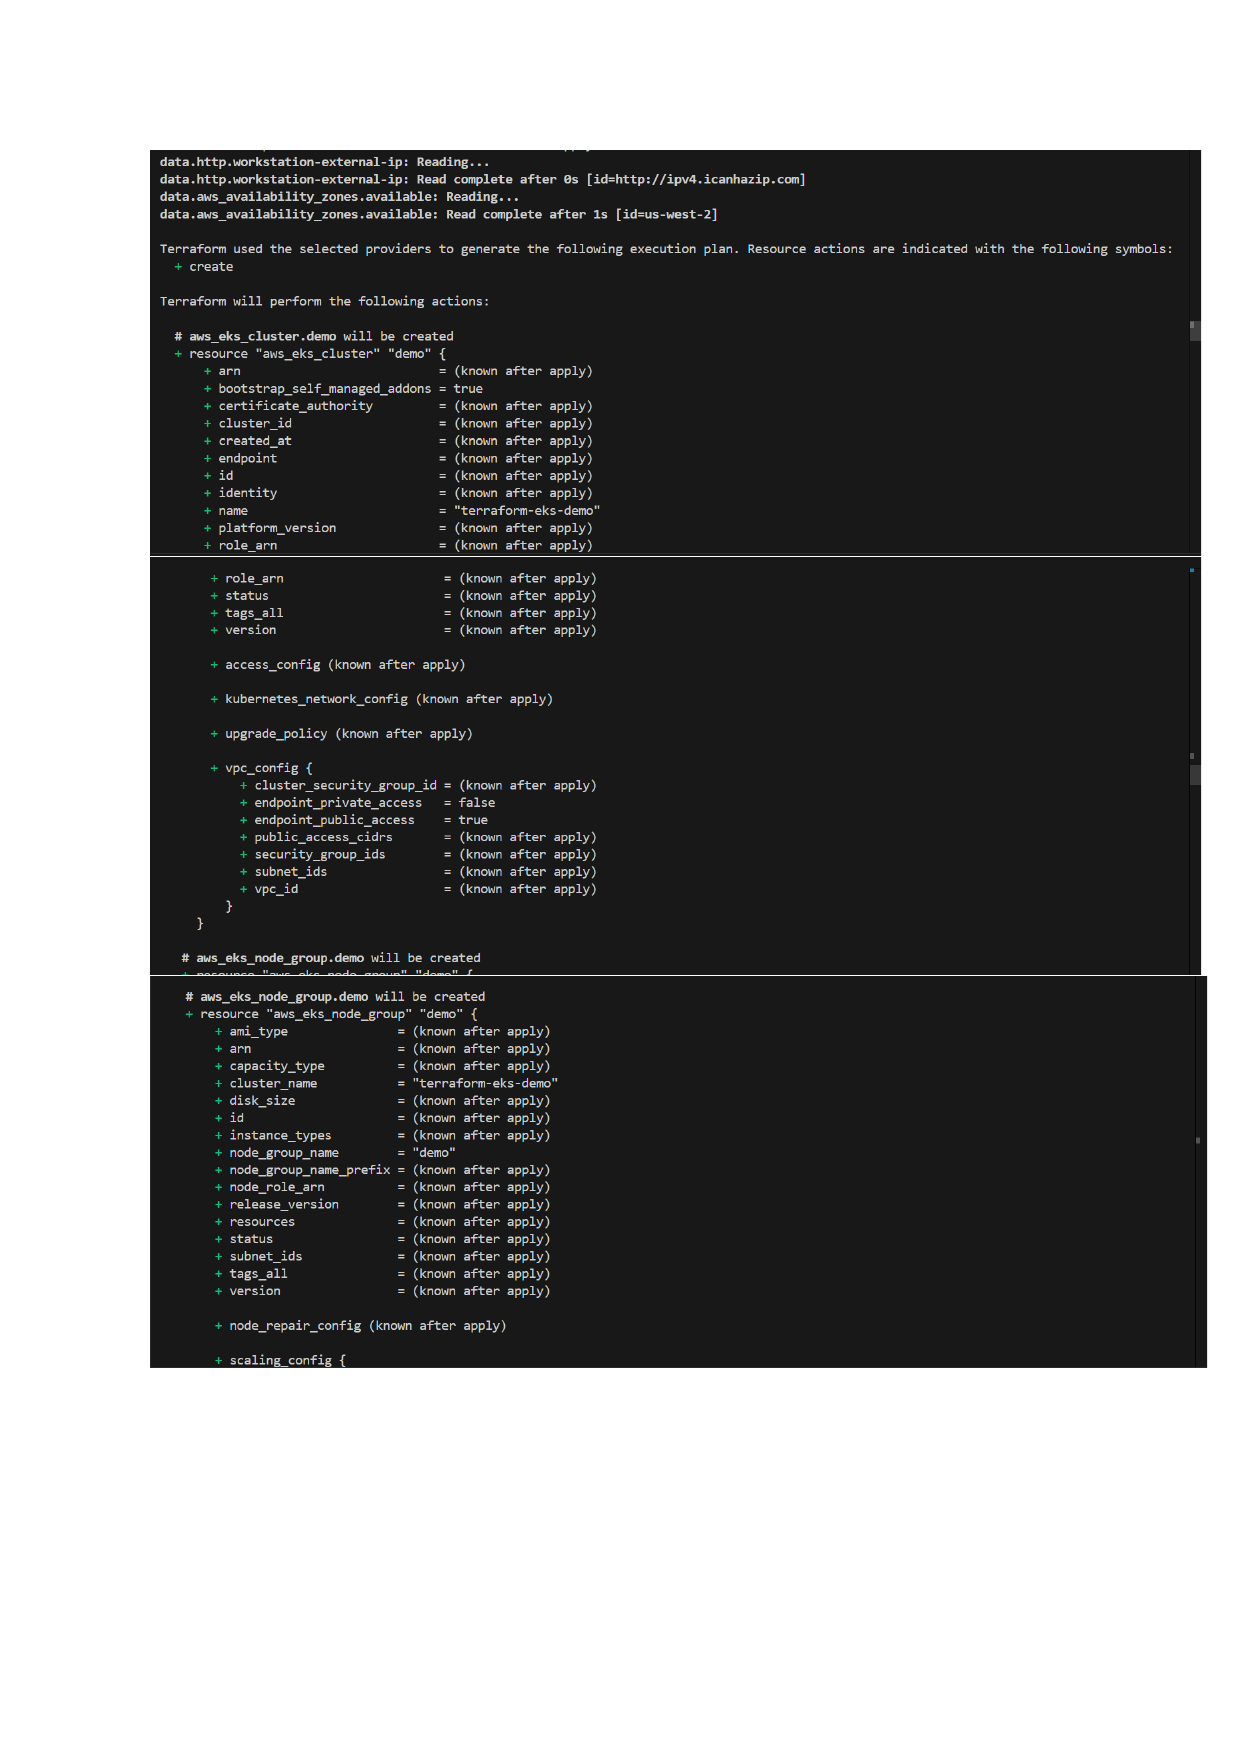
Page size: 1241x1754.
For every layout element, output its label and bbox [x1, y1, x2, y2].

picture [150, 557, 1202, 975]
picture [150, 150, 1202, 556]
picture [150, 976, 1208, 1368]
